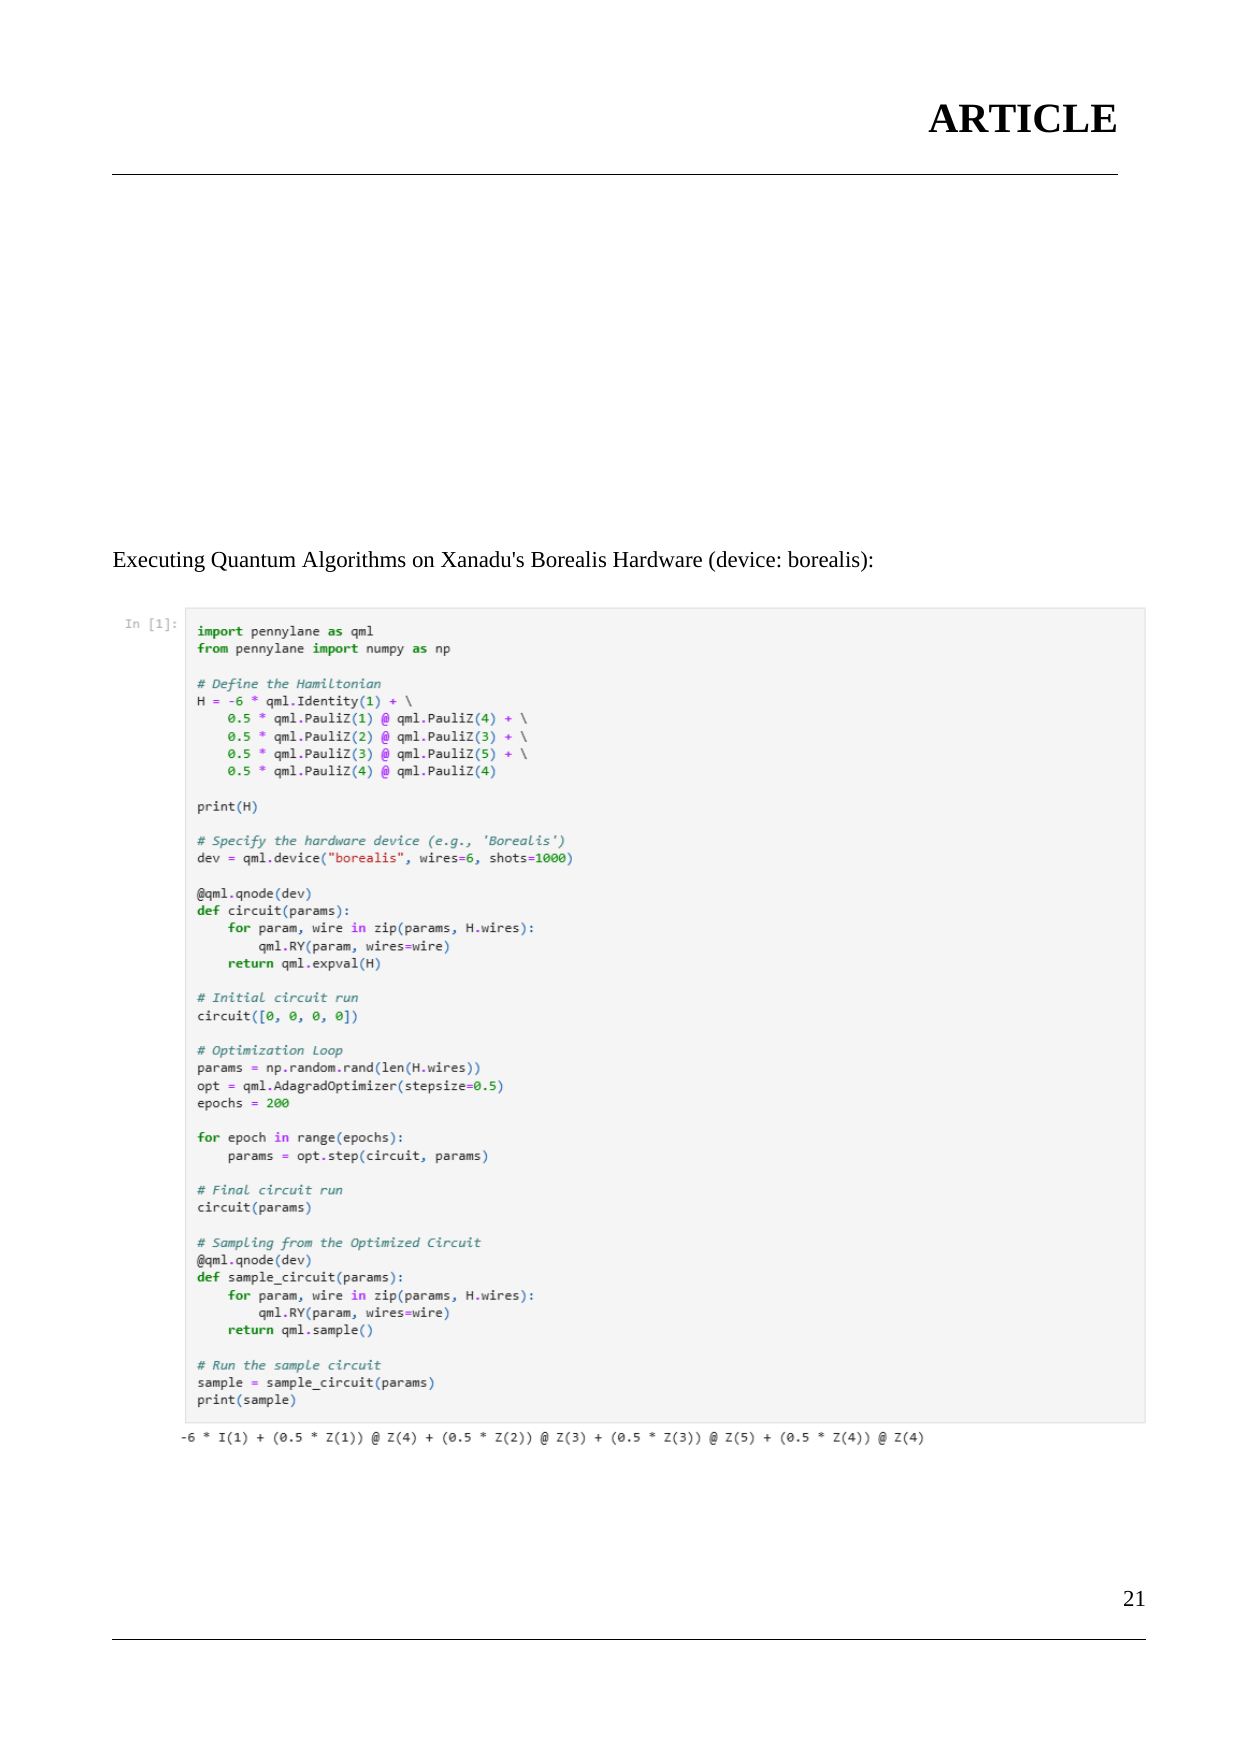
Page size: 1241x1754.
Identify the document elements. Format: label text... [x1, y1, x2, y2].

picture [112, 599, 1150, 1447]
text Executing Quantum Algorithms on Xanadu's Borealis Hardware (device: borealis): [112, 546, 1146, 572]
